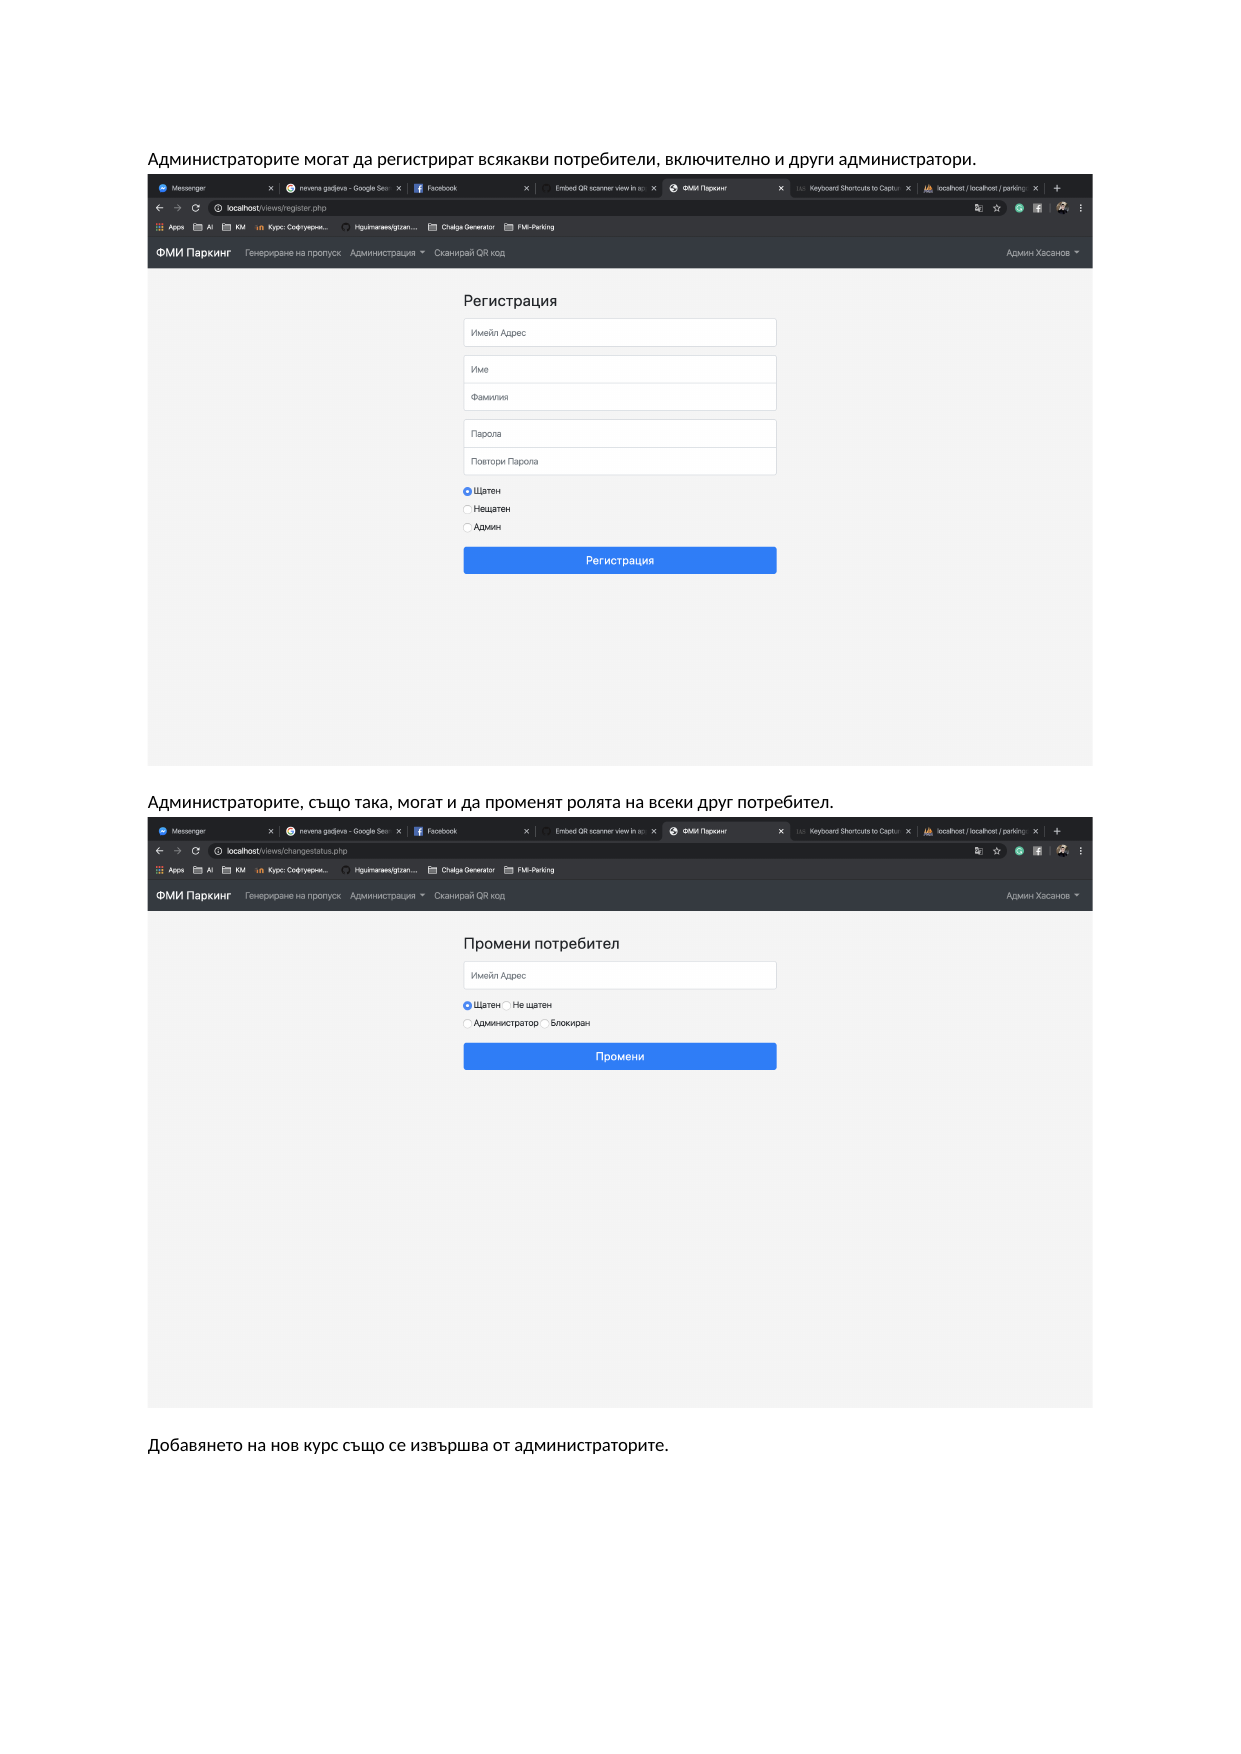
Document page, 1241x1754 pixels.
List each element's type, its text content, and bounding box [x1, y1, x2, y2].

picture [147, 817, 1093, 1408]
picture [147, 174, 1093, 766]
text Добавянето на нов курс също се извършва от администраторите. [148, 1433, 1093, 1456]
text Администраторите могат да регистрират всякакви потребители, включително и други администратори. [148, 148, 1093, 174]
text Администраторите, също така, могат и да променят ролята на всеки друг потребител. [148, 790, 1093, 817]
